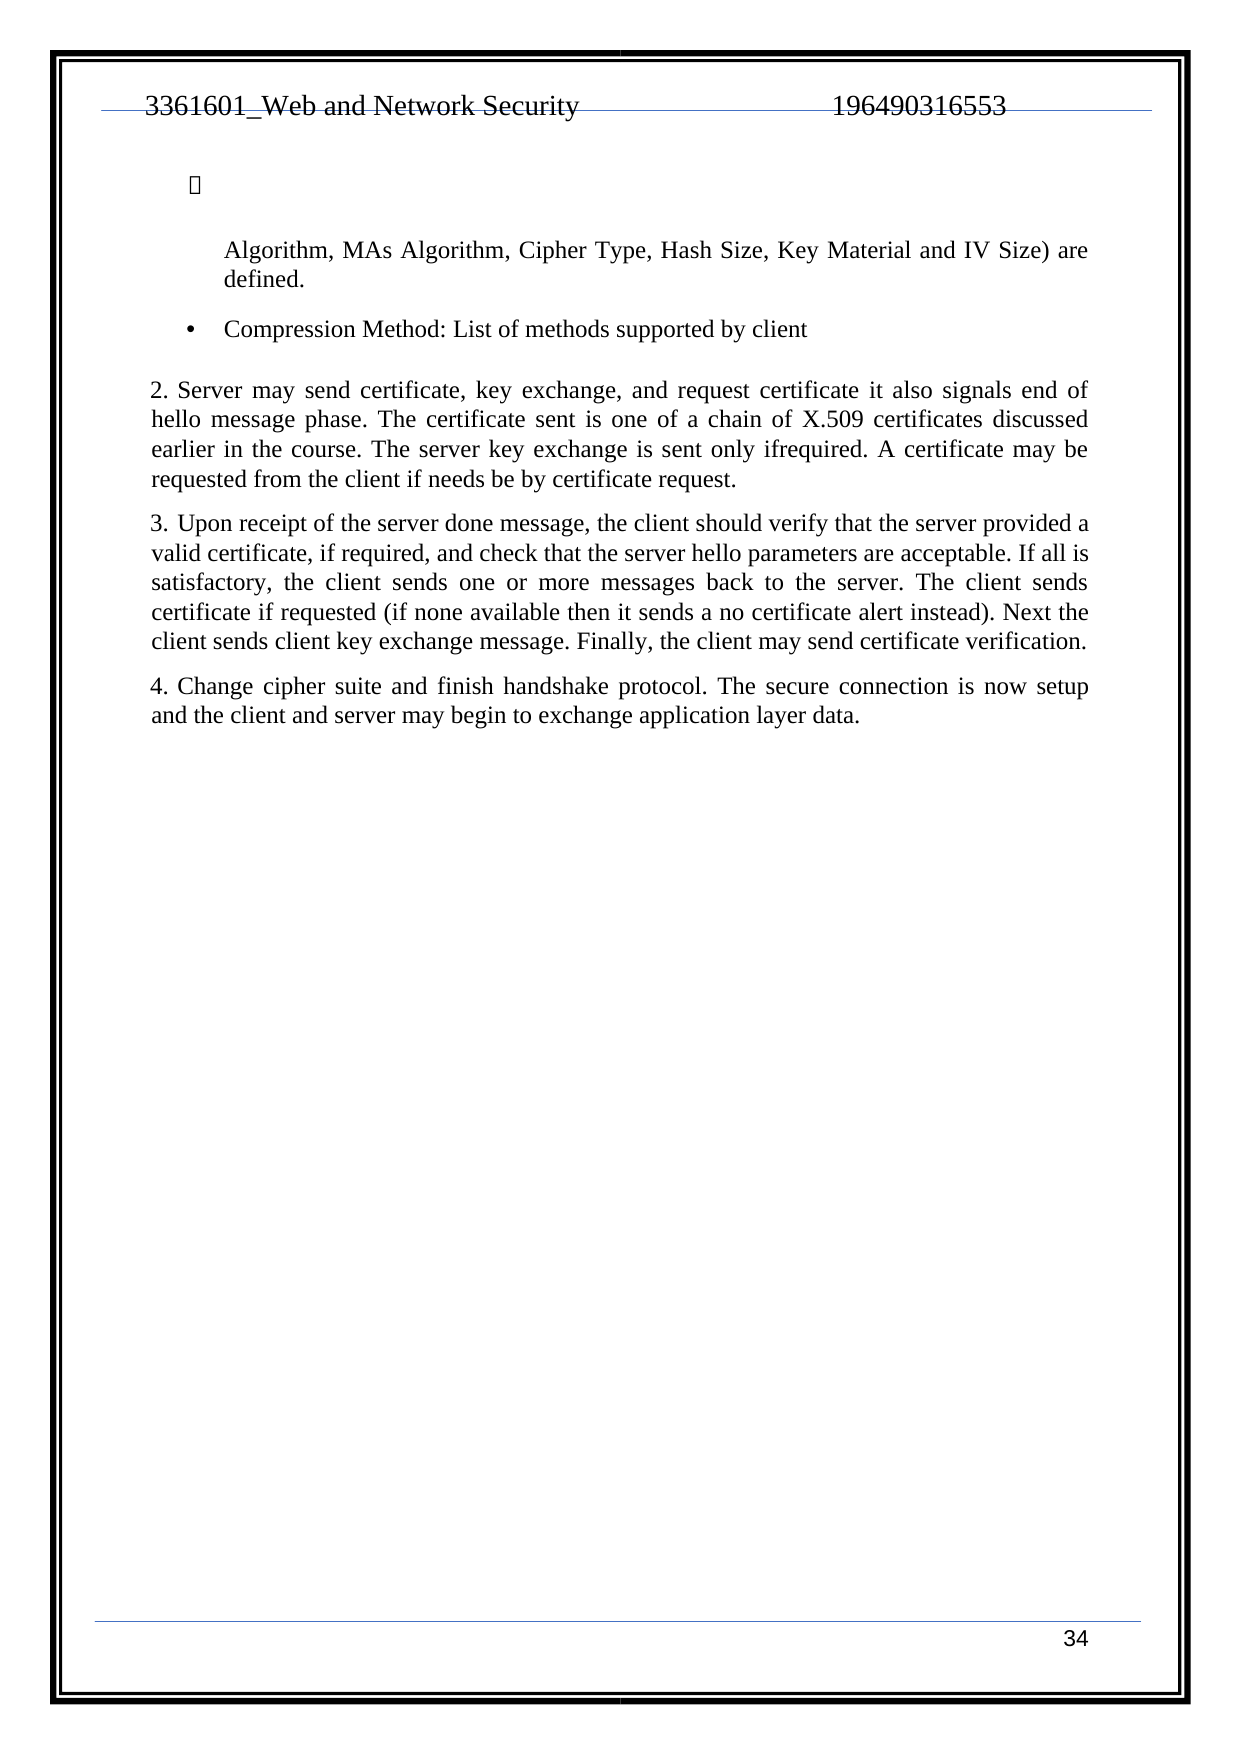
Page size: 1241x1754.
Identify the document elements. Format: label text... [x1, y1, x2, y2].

list Upon receipt of the server done message, the client should verify that the server provided a valid certificate, if required, and check that the server hello parameters are acceptable. If all is satisfactory, the client sends one or more messages back to the server. The client sends certificate if requested (if none available then it sends a no certificate alert instead). Next the client sends client key exchange message. Finally, the client may send certificate verification. [150, 508, 1089, 655]
list Server may send certificate, key exchange, and request certificate it also signals end of hello message phase. The certificate sent is one of a chain of X.509 certificates discussed earlier in the course. The server key exchange is sent only ifrequired. A certificate may be requested from the client if needs be by certificate request. [150, 375, 1089, 492]
list Change cipher suite and finish handshake protocol. The secure connection is now setup and the client and server may begin to exchange application layer data. [150, 671, 1089, 729]
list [186, 235, 1089, 293]
list Compression Method: List of methods supported by client [186, 314, 1089, 342]
